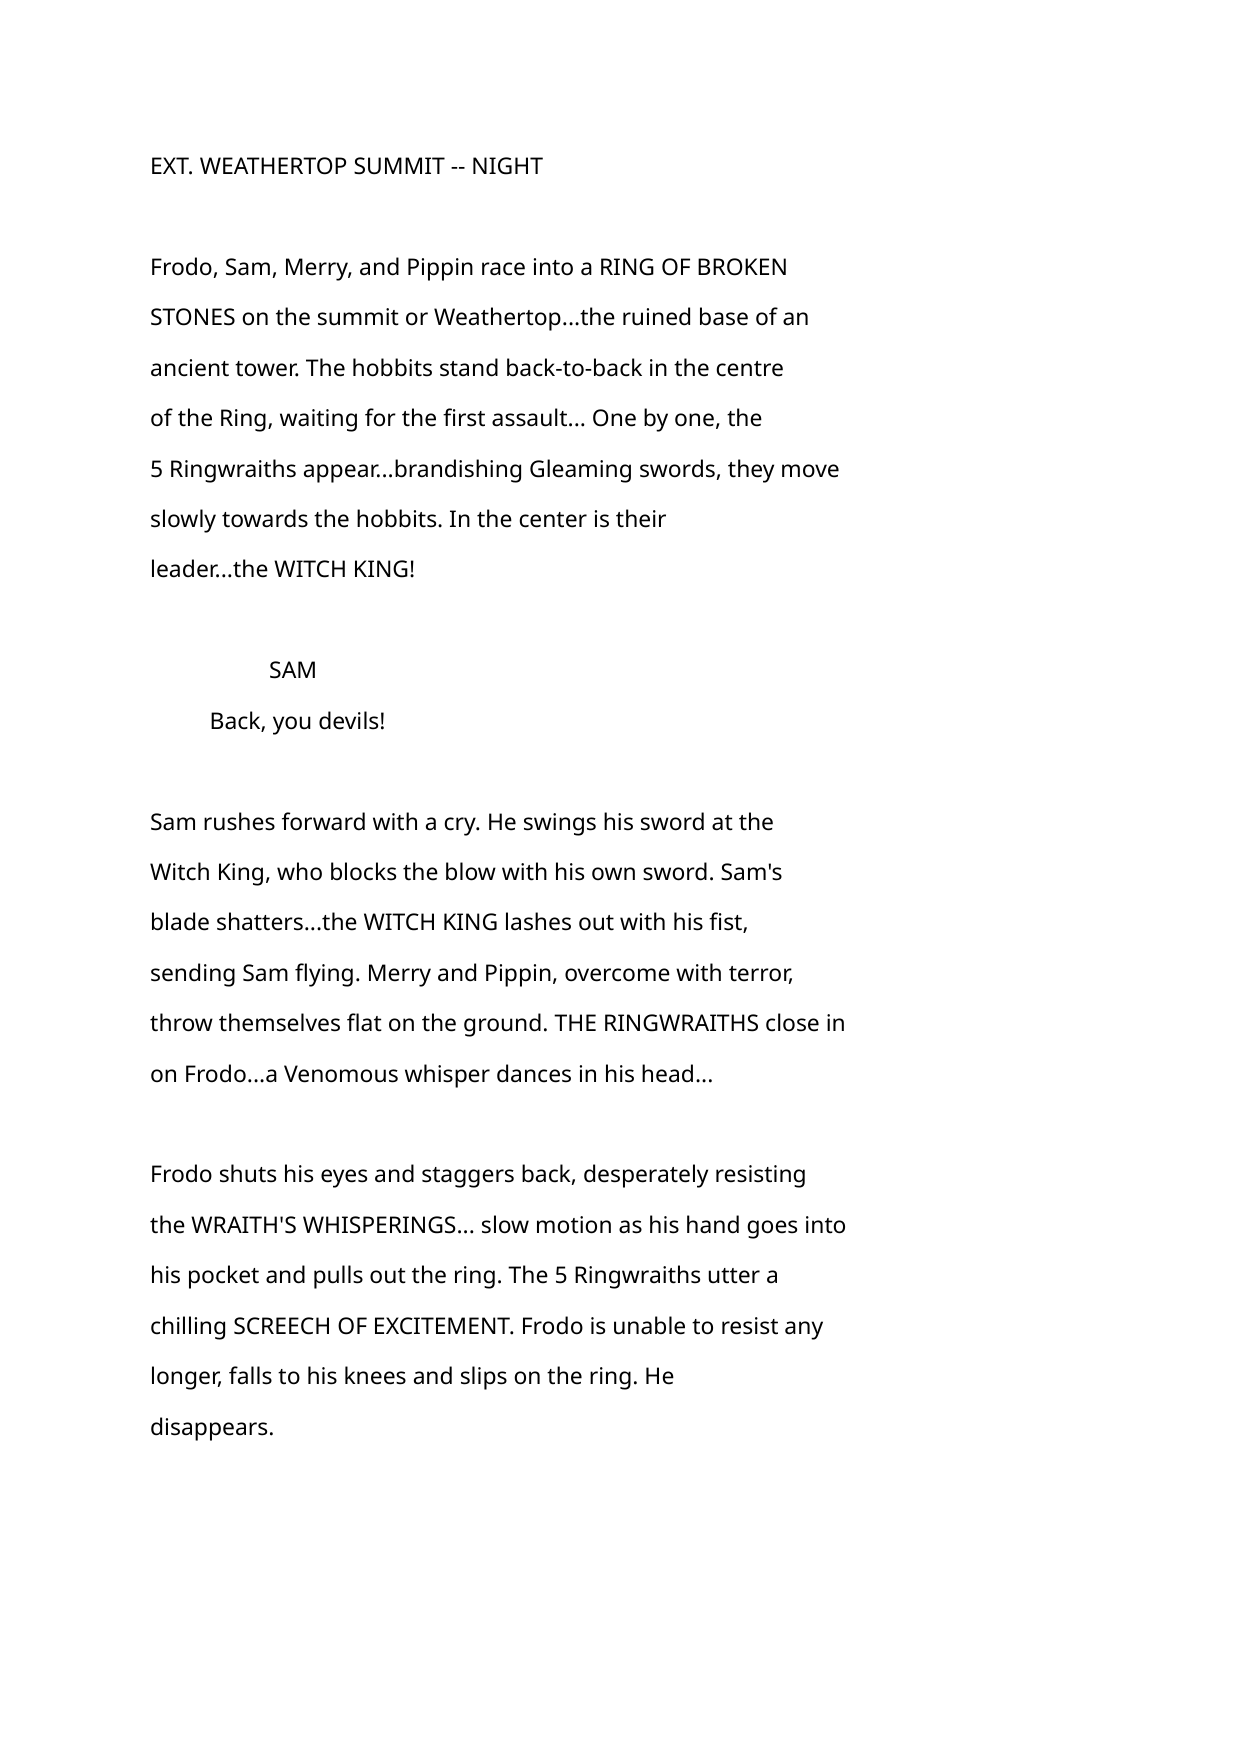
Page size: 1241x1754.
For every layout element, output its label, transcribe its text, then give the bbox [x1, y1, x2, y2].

text slowly towards the hobbits. In the center is their [150, 503, 1090, 534]
text sending Sam flying. Merry and Pippin, overcome with terror, [150, 957, 1090, 988]
text blade shatters...the WITCH KING lashes out with his fist, [150, 906, 1090, 937]
text on Frodo...a Venomous whisper dances in his head... [150, 1057, 1090, 1089]
text the WRAITH'S WHISPERINGS... slow motion as his hand goes into [150, 1209, 1090, 1240]
text EXT. WEATHERTOP SUMMIT -- NIGHT [150, 150, 1090, 181]
text SAM [150, 654, 1090, 685]
text 5 Ringwraiths appear...brandishing Gleaming swords, they move [150, 452, 1090, 484]
text STONES on the summit or Weathertop...the ruined base of an [150, 301, 1090, 332]
text disappears. [150, 1410, 1090, 1442]
text Sam rushes forward with a cry. He swings his sword at the [150, 805, 1090, 837]
text longer, falls to his knees and slips on the ring. He [150, 1360, 1090, 1391]
text leader...the WITCH KING! [150, 553, 1090, 584]
text chilling SCREECH OF EXCITEMENT. Frodo is unable to resist any [150, 1309, 1090, 1341]
text Witch King, who blocks the blow with his own sword. Sam's [150, 856, 1090, 887]
text throw themselves flat on the ground. THE RINGWRAITHS close in [150, 1007, 1090, 1038]
text of the Ring, waiting for the first assault... One by one, the [150, 402, 1090, 433]
text Frodo shuts his eyes and staggers back, desperately resisting [150, 1158, 1090, 1189]
text ancient tower. The hobbits stand back-to-back in the centre [150, 352, 1090, 383]
text his pocket and pulls out the ring. The 5 Ringwraiths utter a [150, 1259, 1090, 1290]
text Back, you devils! [150, 704, 1090, 736]
text Frodo, Sam, Merry, and Pippin race into a RING OF BROKEN [150, 251, 1090, 282]
